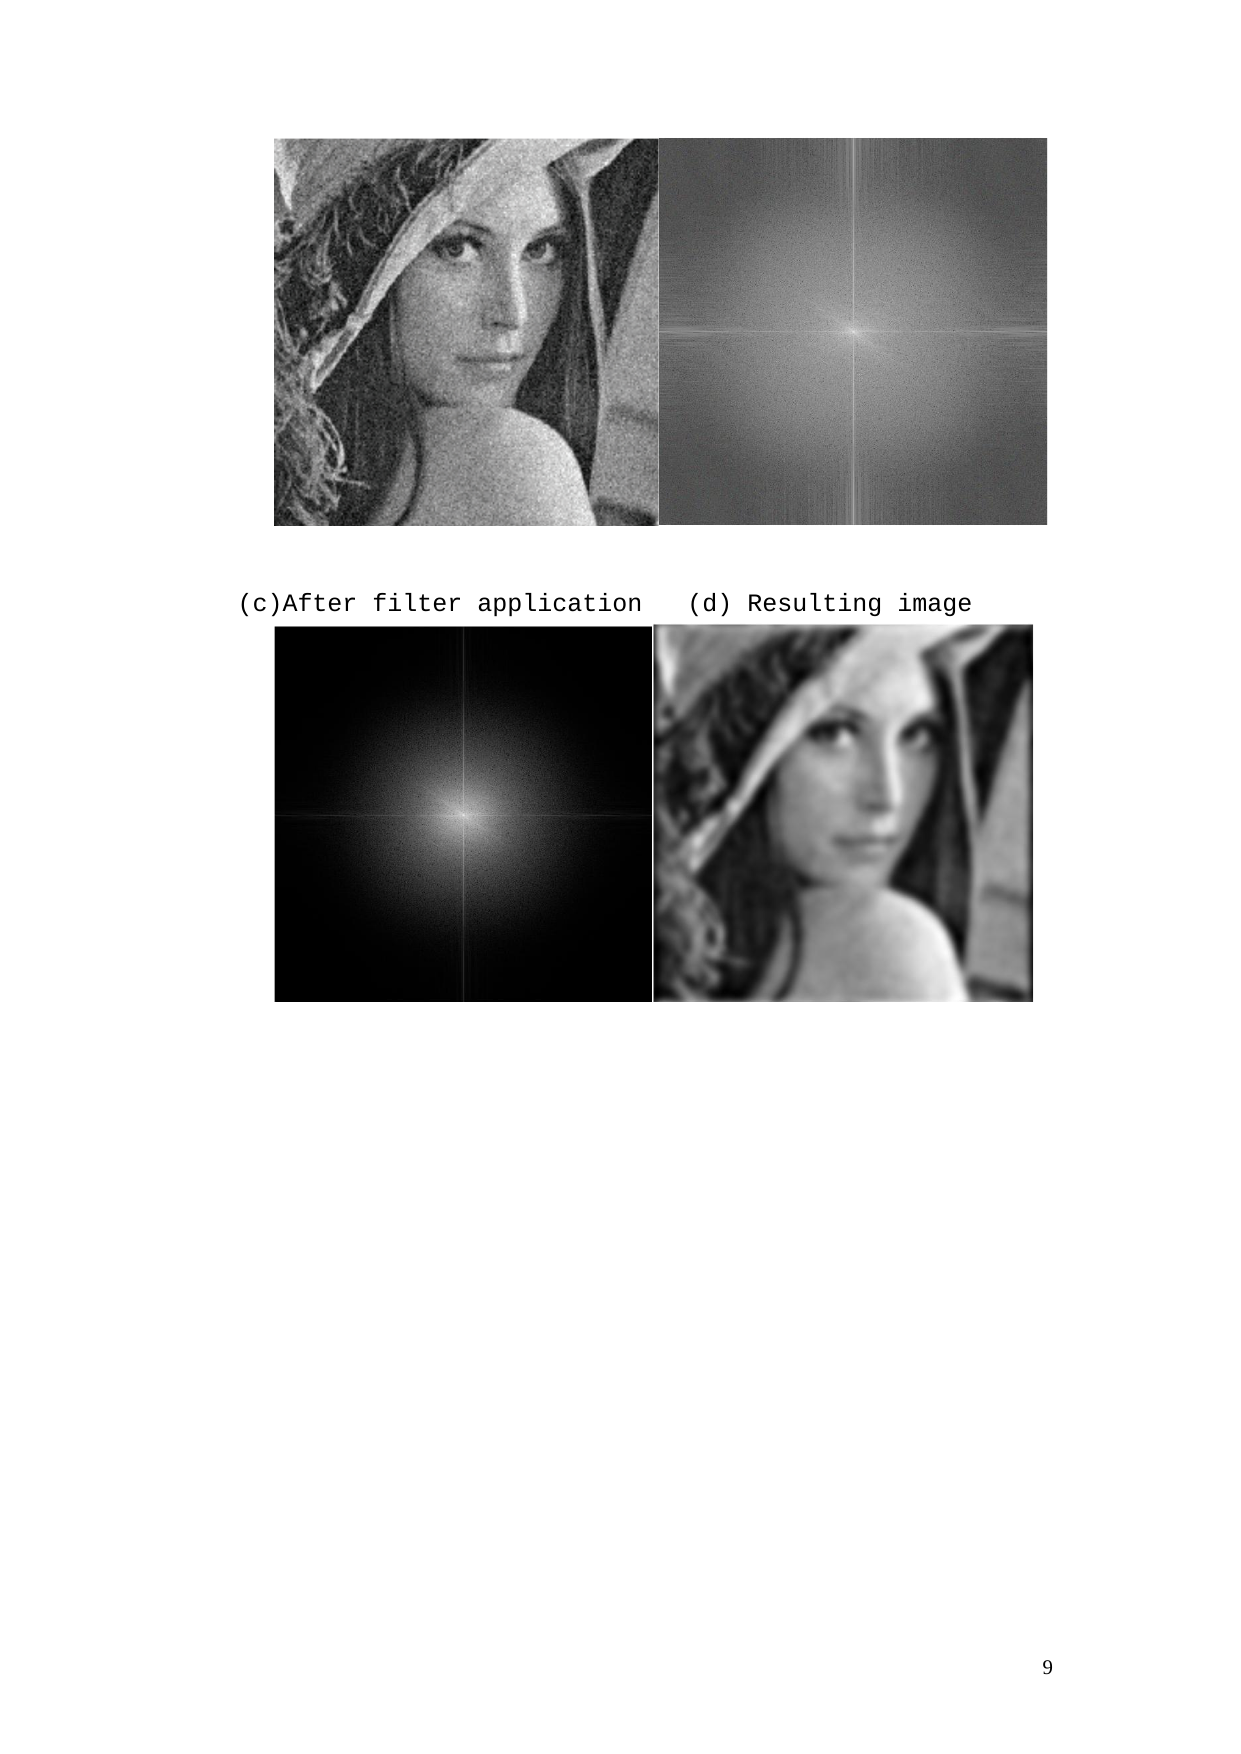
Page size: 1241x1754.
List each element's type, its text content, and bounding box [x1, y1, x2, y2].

picture [274, 623, 1034, 1002]
picture [274, 136, 1048, 526]
text (c)After filter application (d) Resulting image [187, 586, 1053, 624]
